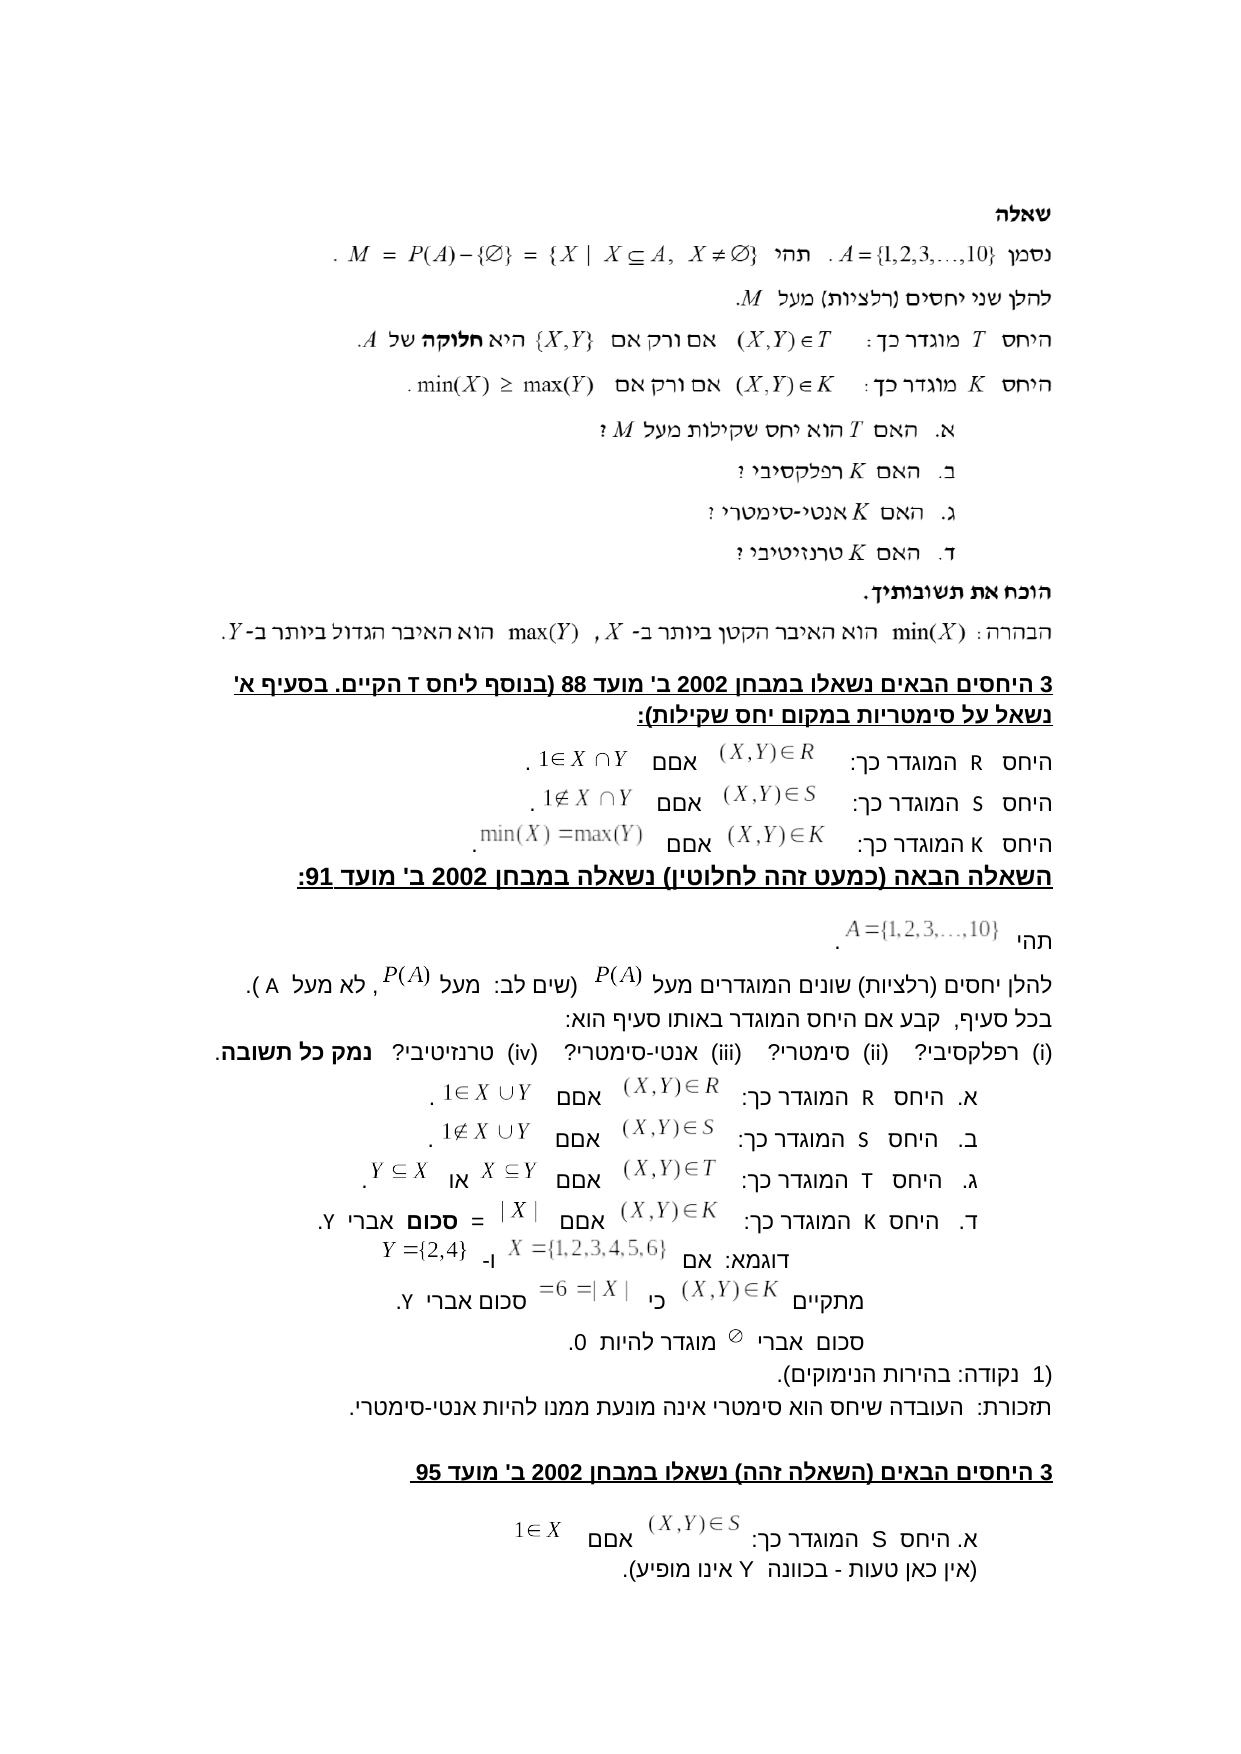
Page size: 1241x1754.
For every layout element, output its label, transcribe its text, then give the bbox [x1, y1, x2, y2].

text 3 היחסים הבאים נשאלו במבחן 2002 ב' מועד 88 (בנוסף ליחס T הקיים. בסעיף א' נשאל על סימטריות במקום יחס שקילות): [187, 670, 1053, 728]
text ב. היחס S המוגדר כך: אםם . [187, 1114, 1053, 1153]
text (i) רפלקסיבי? (ii) סימטרי? (iii) אנטי-סימטרי? (iv) טרנזיטיבי? נמק כל תשובה. [187, 1038, 1053, 1066]
text תזכורת: העובדה שיחס הוא סימטרי אינה מונעת ממנו להיות אנטי-סימטרי. [187, 1394, 1053, 1452]
text א. היחס R המוגדר כך: אםם . [187, 1072, 1053, 1112]
text ג. היחס T המוגדר כך: אםם או . [187, 1155, 1053, 1194]
text 3 היחסים הבאים (השאלה זהה) נשאלו במבחן 2002 ב' מועד 95 [187, 1458, 1053, 1485]
text ד. היחס K המוגדר כך: אםם = סכום אברי Y. דוגמא: אם ו- [187, 1196, 1053, 1274]
text סכום אברי מוגדר להיות 0. [187, 1321, 1053, 1356]
text א. היחס S המוגדר כך: אםם (אין כאן טעות - בכוונה Y אינו מופיע). [187, 1509, 978, 1582]
text השאלה הבאה (כמעט זהה לחלוטין) נשאלה במבחן 2002 ב' מועד 91: [187, 862, 1053, 891]
text תהי . [187, 916, 1053, 954]
text היחס R המוגדר כך: אםם . [187, 738, 1053, 776]
text (1 נקודה: בהירות הנימוקים). [187, 1361, 1053, 1388]
text בכל סעיף, קבע אם היחס המוגדר באותו סעיף הוא: [187, 1006, 1053, 1032]
text היחס S המוגדר כך: אםם . [187, 780, 1053, 817]
text היחס K המוגדר כך: אםם . [187, 821, 1053, 858]
text מתקיים כי סכום אברי Y. [187, 1276, 1053, 1315]
text להלן יחסים (רלציות) שונים המוגדרים מעל (שים לב: מעל , לא מעל A ). [187, 960, 1053, 999]
